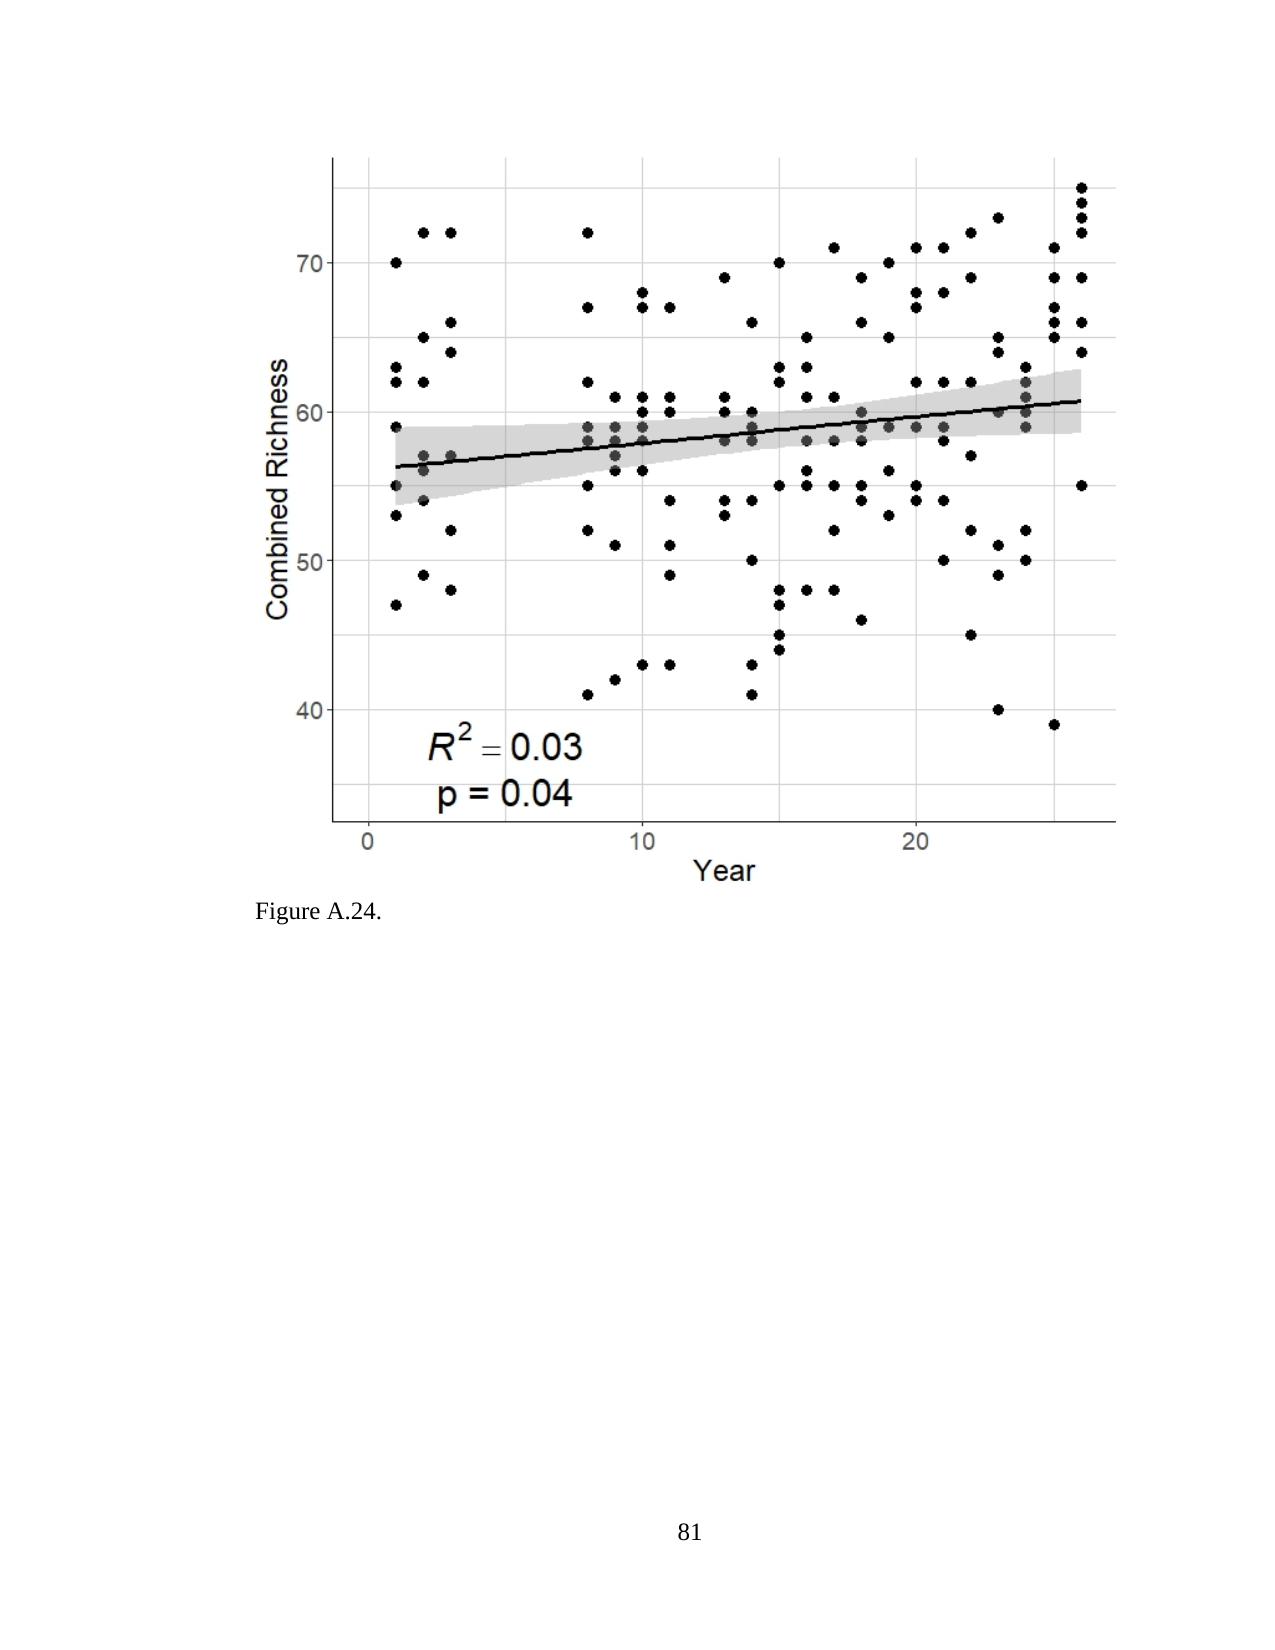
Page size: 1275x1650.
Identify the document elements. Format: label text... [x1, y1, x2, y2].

text Figure A.24. [255, 896, 1125, 924]
picture [255, 150, 1125, 896]
